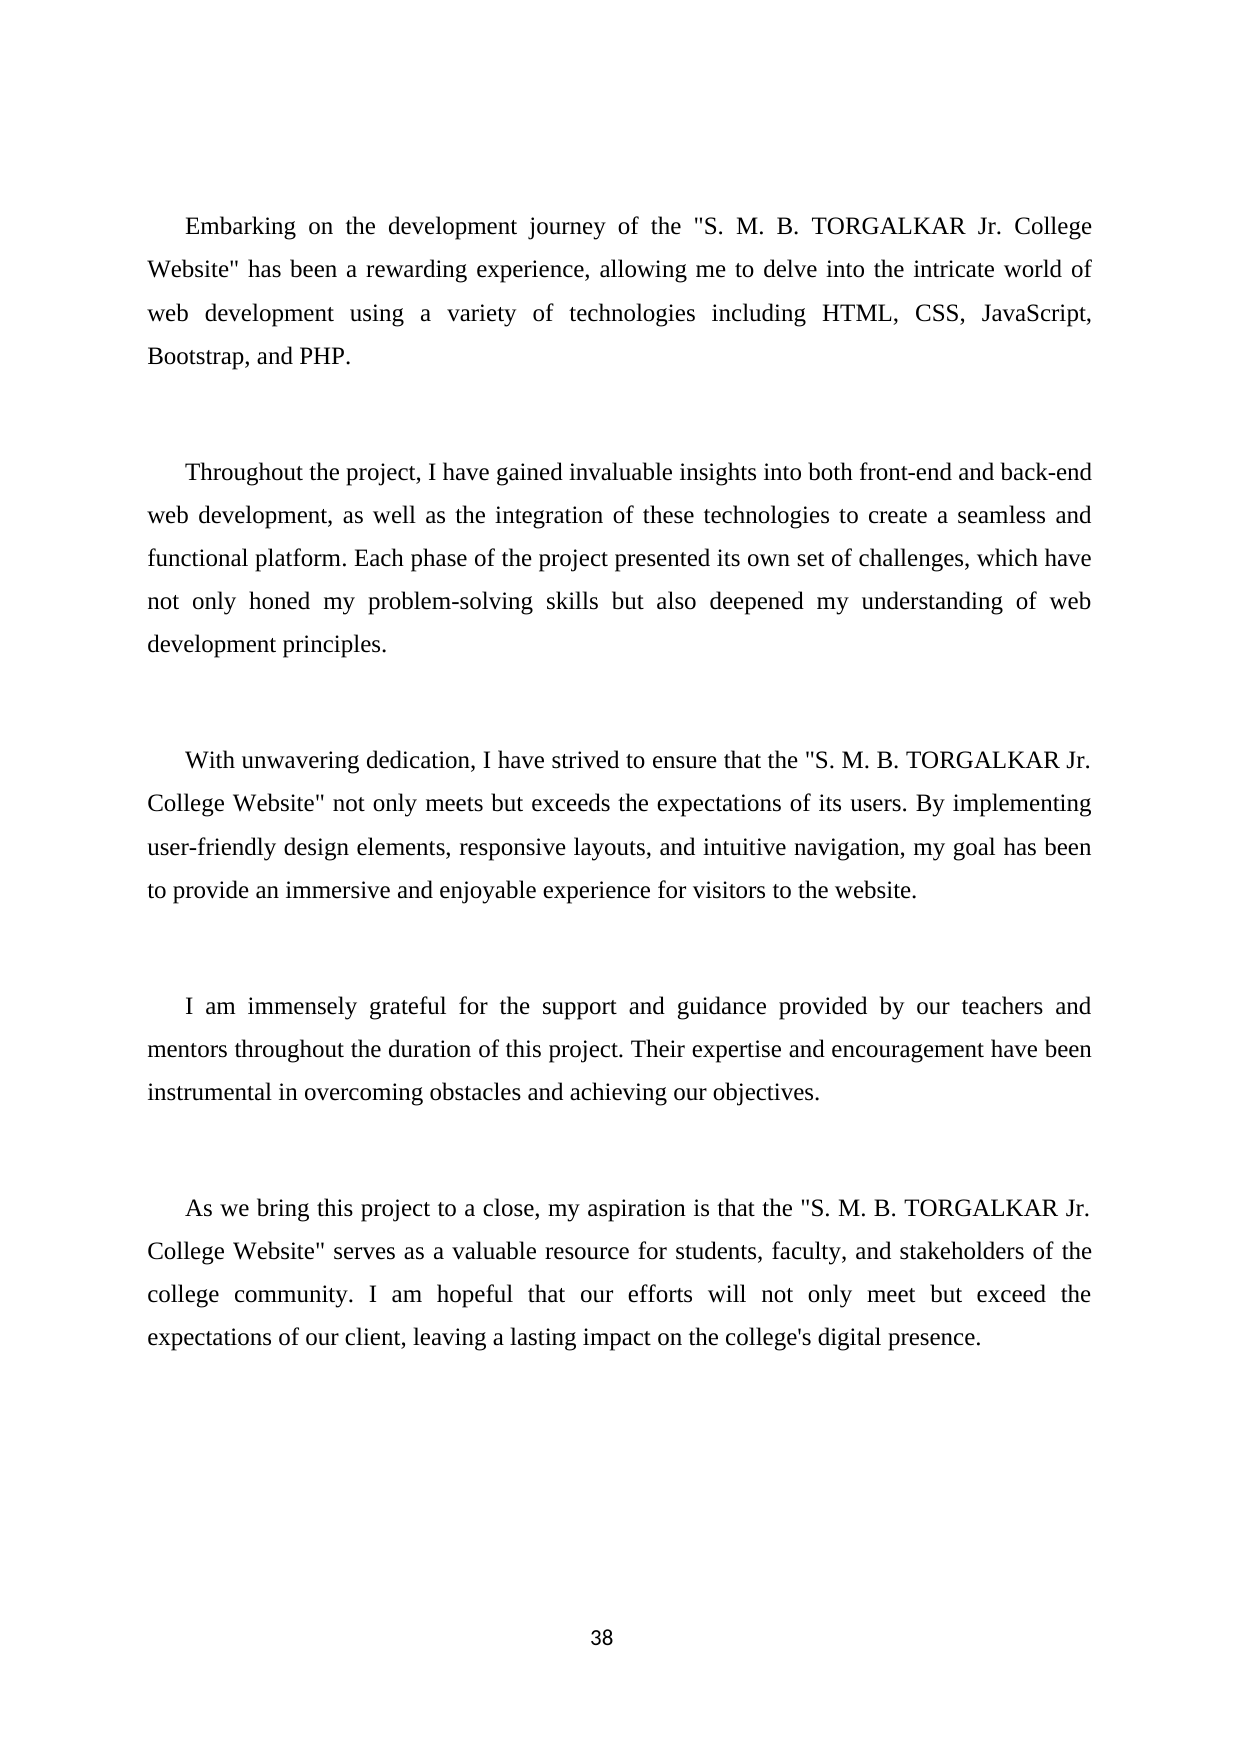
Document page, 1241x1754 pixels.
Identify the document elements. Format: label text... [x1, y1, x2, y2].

text Throughout the project, I have gained invaluable insights into both front-end and back-end web development, as well as the integration of these technologies to create a seamless and functional platform. Each phase of the project presented its own set of challenges, which have not only honed my problem-solving skills but also deepened my understanding of web development principles. [147, 457, 1093, 658]
text I am immensely grateful for the support and guidance provided by our teachers and mentors throughout the duration of this project. Their expertise and encouragement have been instrumental in overcoming obstacles and achieving our objectives. [147, 991, 1093, 1106]
text Embarking on the development journey of the "S. M. B. TORGALKAR Jr. College Website" has been a rewarding experience, allowing me to delve into the intricate world of web development using a variety of technologies including HTML, CSS, JavaScript, Bootstrap, and PHP. [147, 211, 1093, 369]
text As we bring this project to a close, my aspiration is that the "S. M. B. TORGALKAR Jr. College Website" serves as a valuable resource for students, faculty, and stakeholders of the college community. I am hopeful that our efforts will not only meet but exceed the expectations of our client, leaving a lasting impact on the college's digital presence. [147, 1193, 1093, 1351]
text With unwavering dedication, I have strived to ensure that the "S. M. B. TORGALKAR Jr. College Website" not only meets but exceeds the expectations of its users. By implementing user-friendly design elements, responsive layouts, and intuitive navigation, my goal has been to provide an immersive and enjoyable experience for visitors to the website. [147, 745, 1093, 903]
